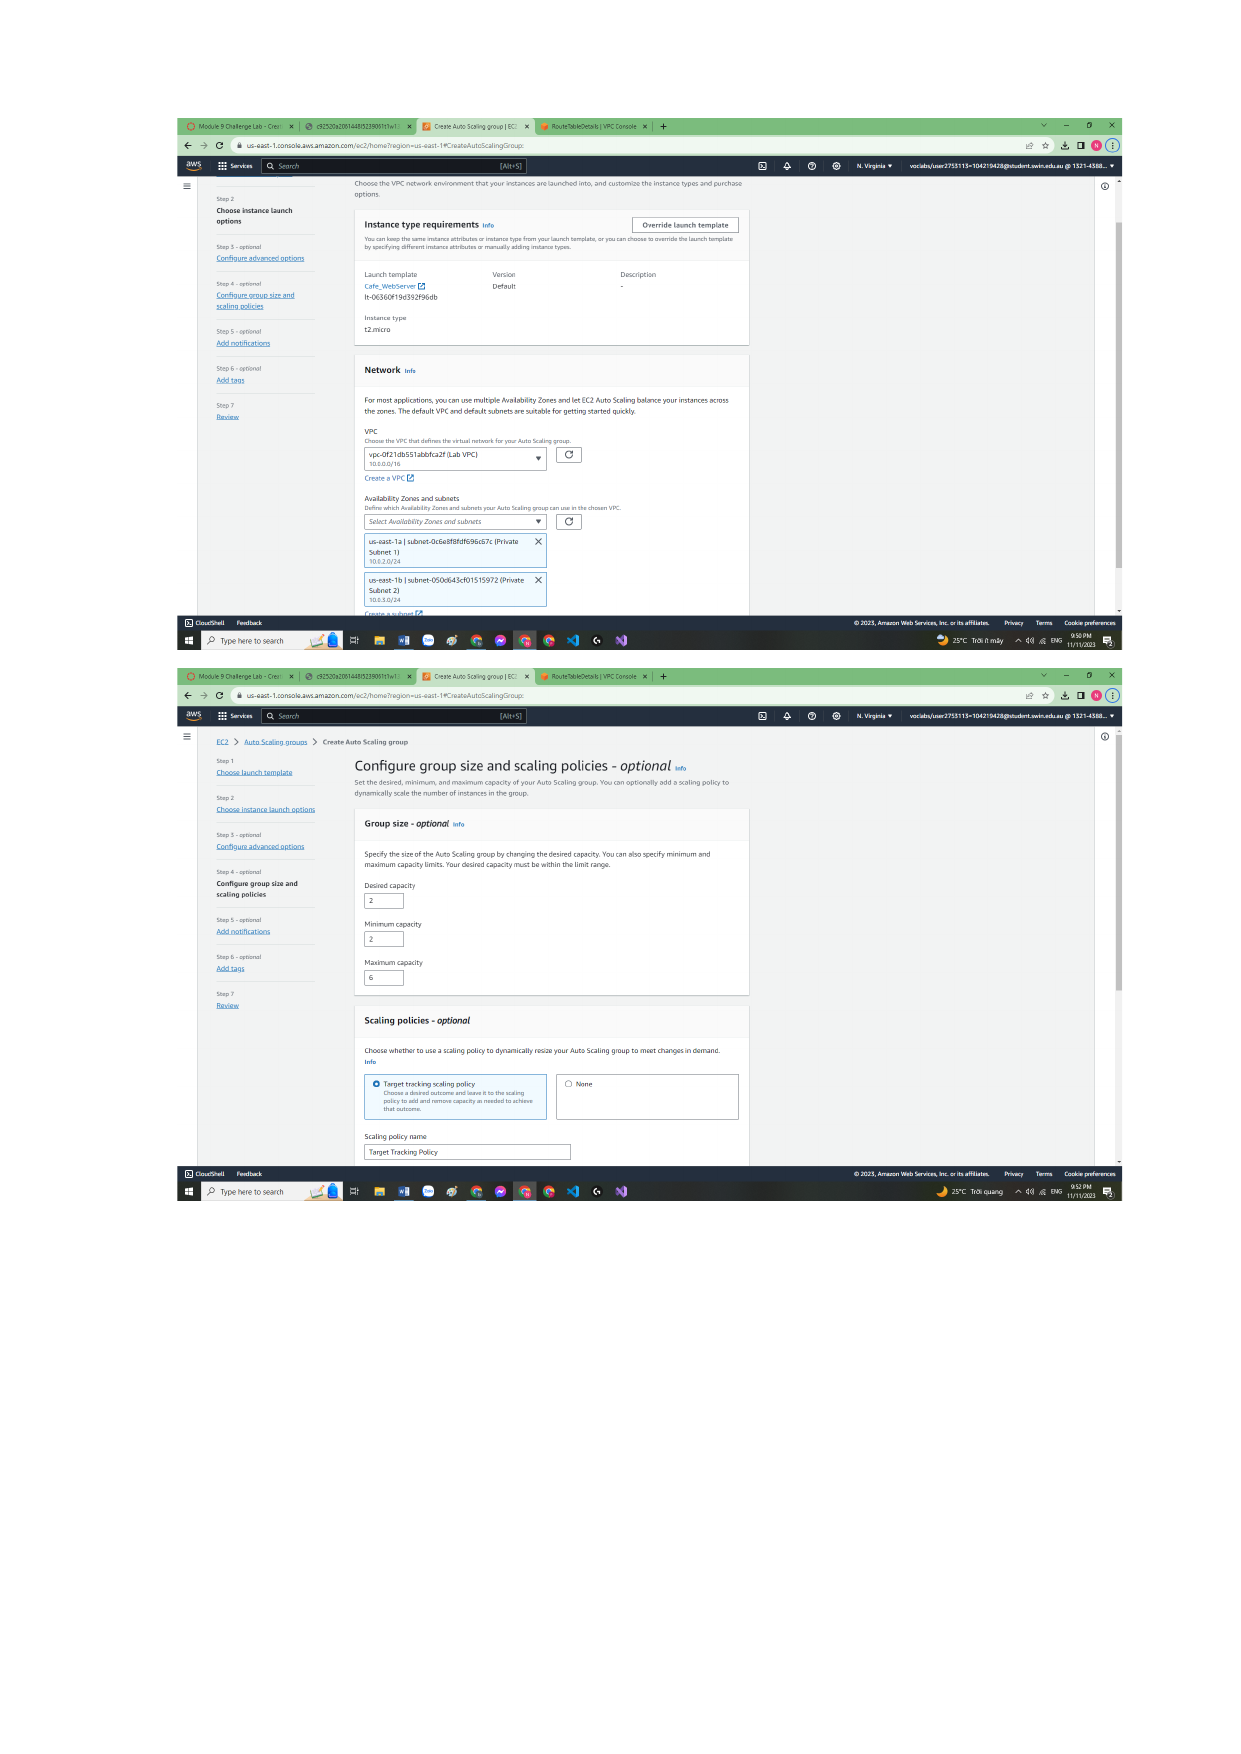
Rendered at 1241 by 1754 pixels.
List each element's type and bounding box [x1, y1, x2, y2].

picture [177, 668, 1123, 1201]
picture [177, 118, 1123, 650]
